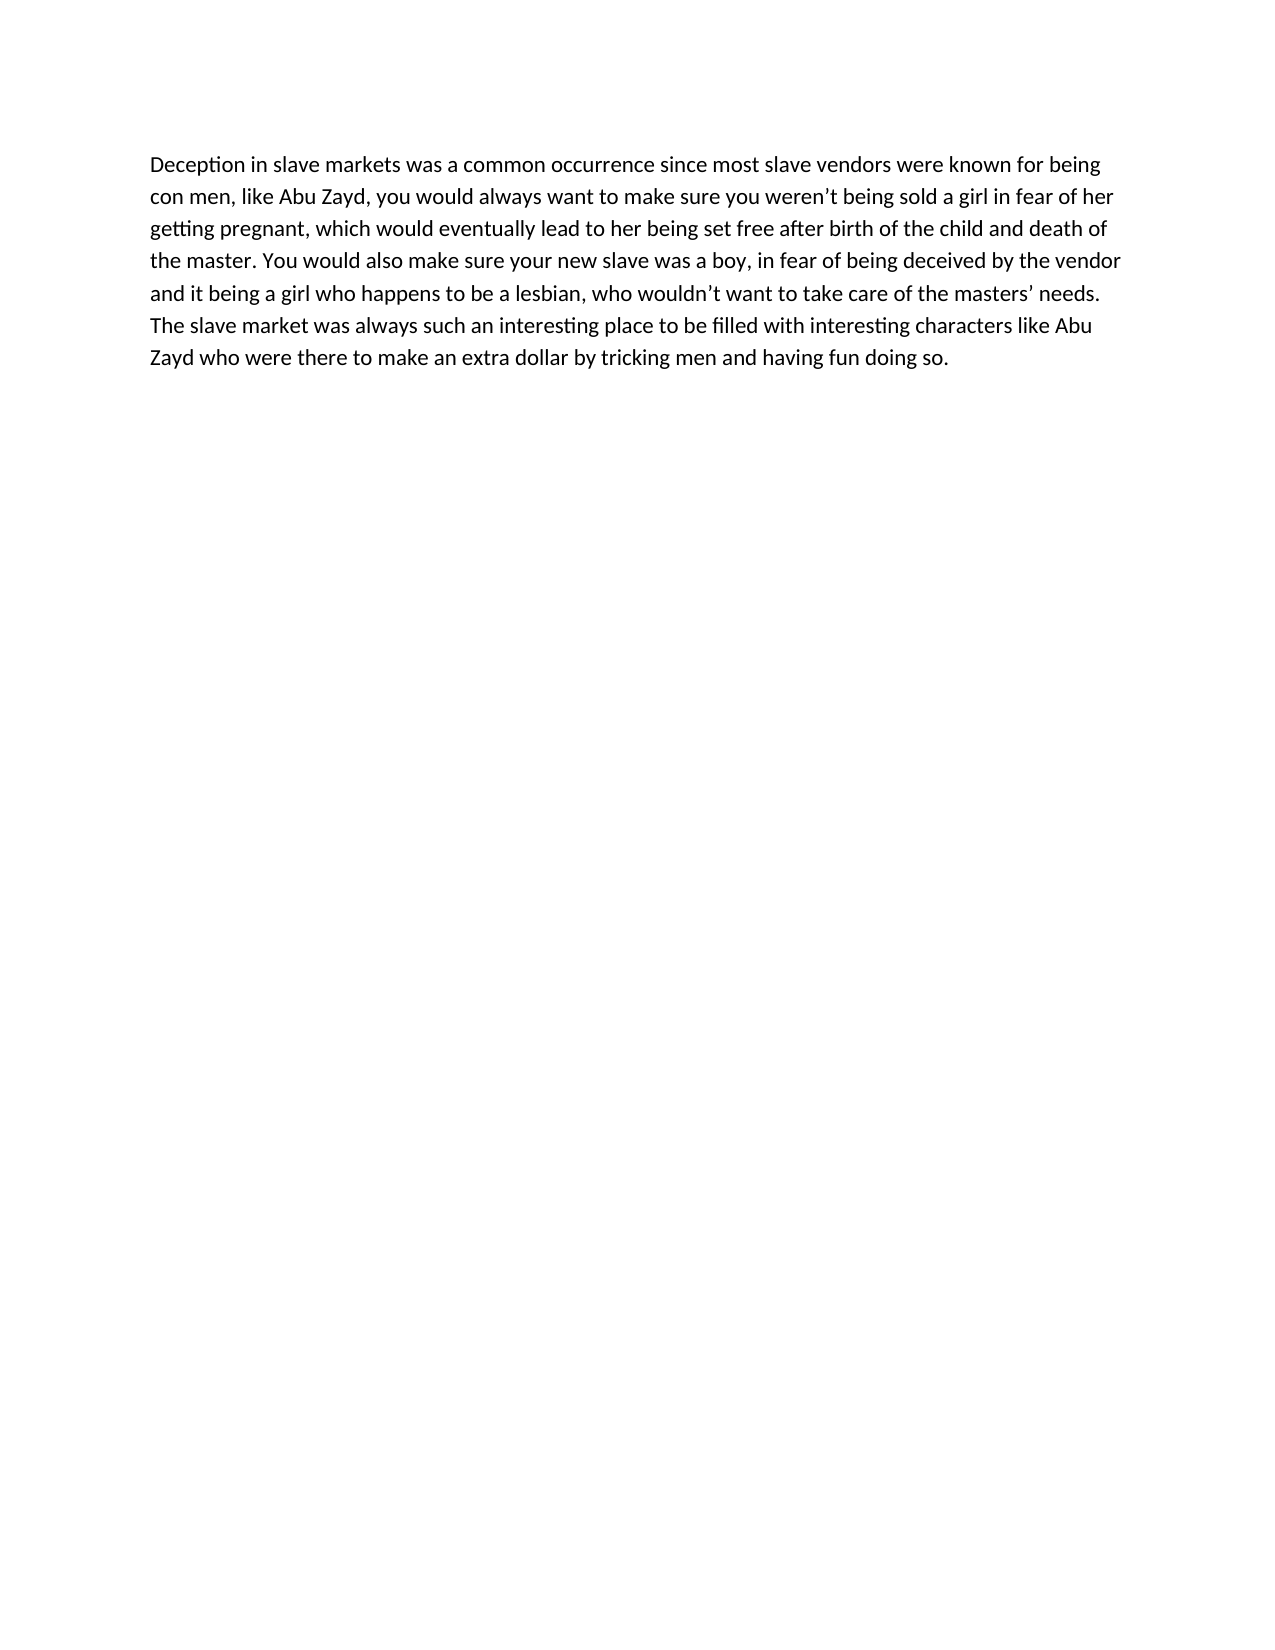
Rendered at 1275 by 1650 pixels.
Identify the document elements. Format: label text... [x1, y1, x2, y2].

text Deception in slave markets was a common occurrence since most slave vendors were known for being con men, like Abu Zayd, you would always want to make sure you weren’t being sold a girl in fear of her getting pregnant, which would eventually lead to her being set free after birth of the child and death of the master. You would also make sure your new slave was a boy, in fear of being deceived by the vendor and it being a girl who happens to be a lesbian, who wouldn’t want to take care of the masters’ needs. The slave market was always such an interesting place to be filled with interesting characters like Abu Zayd who were there to make an extra dollar by tricking men and having fun doing so. [150, 150, 1125, 371]
